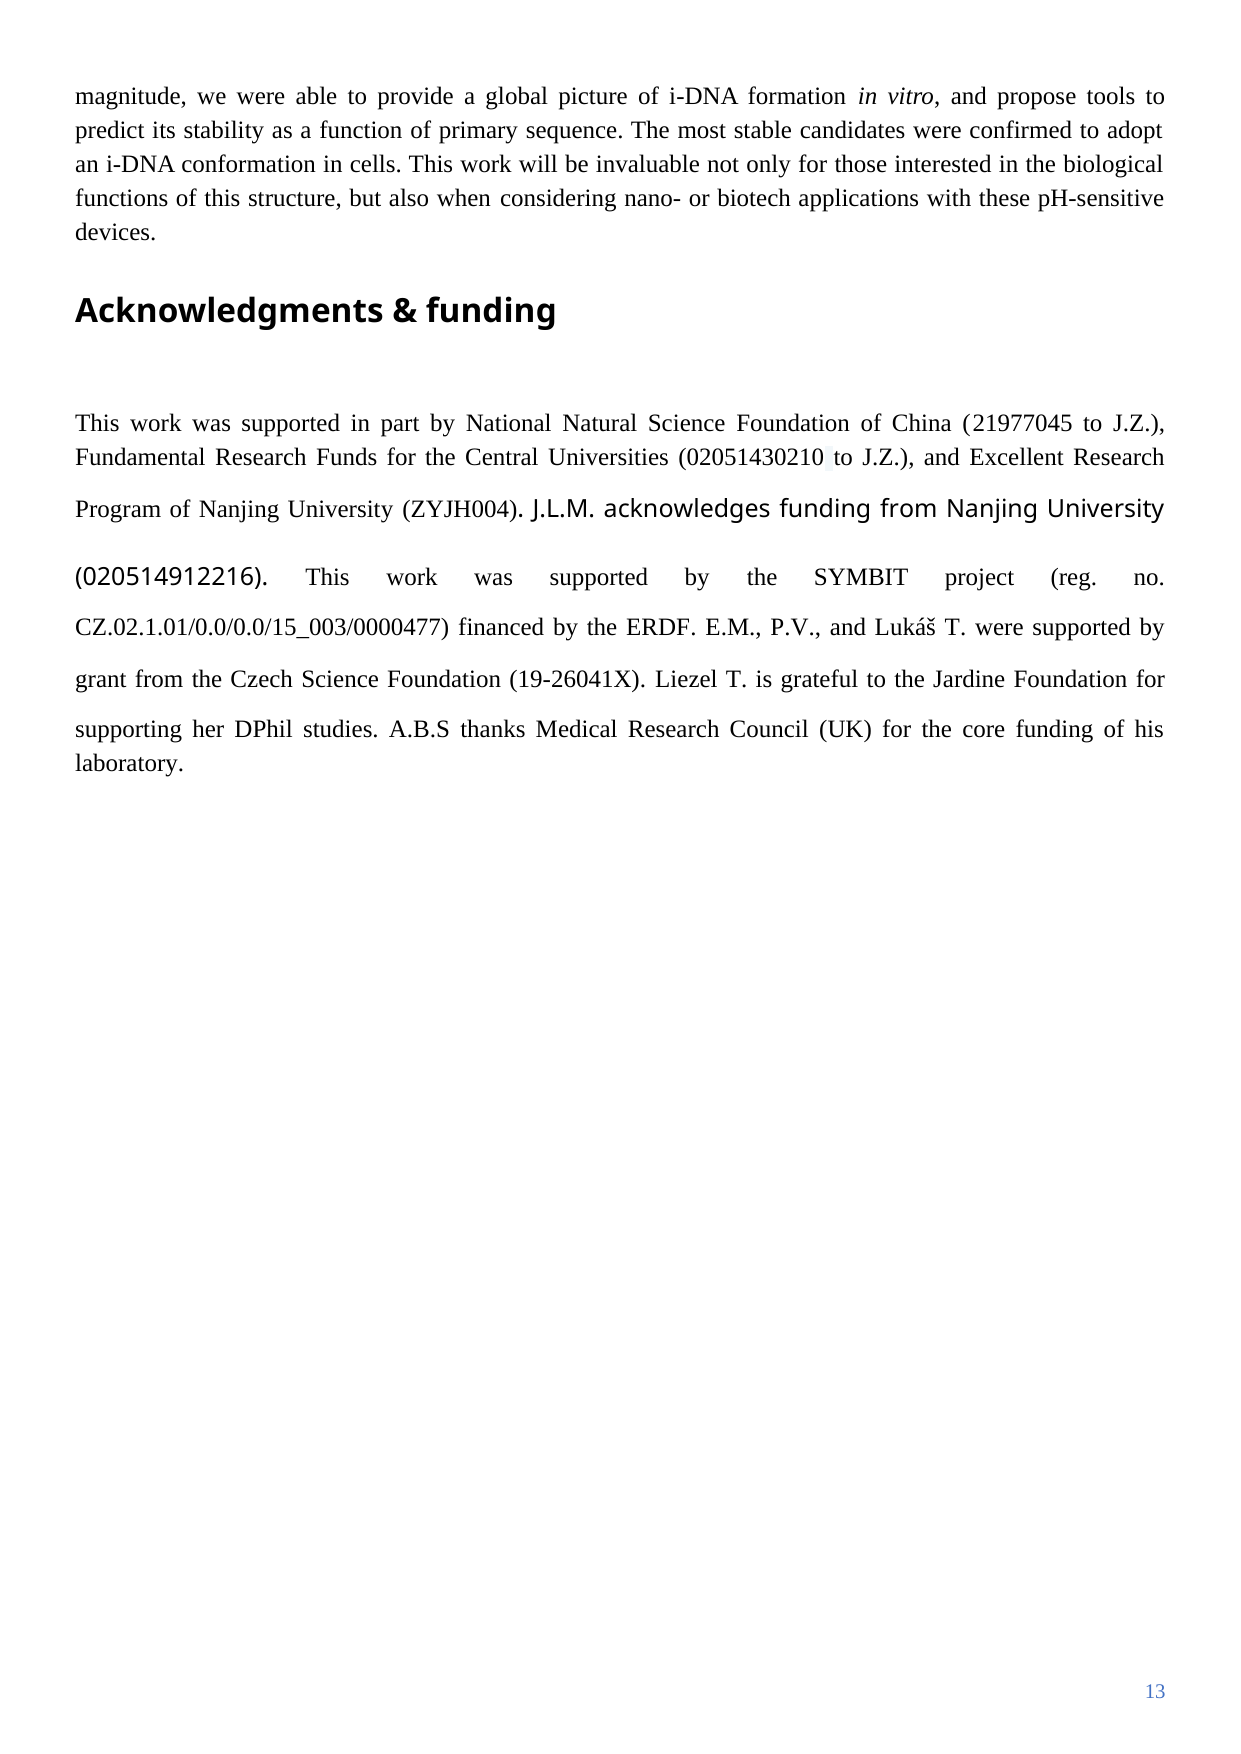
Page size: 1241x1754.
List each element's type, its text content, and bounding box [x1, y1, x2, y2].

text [75, 79, 1165, 249]
text This work was supported in part by National Natural Science Foundation of China (21977045 to J.Z.), Fundamental Research Funds for the Central Universities (02051430210 to J.Z.), and Excellent Research Program of Nanjing University (ZYJH004). J.L.M. acknowledges funding from Nanjing University (020514912216). This work was supported by the SYMBIT project (reg. no. CZ.02.1.01/0.0/0.0/15_003/0000477) financed by the ERDF. E.M., P.V., and Lukáš T. were supported by grant from the Czech Science Foundation (19-26041X). Liezel T. is grateful to the Jardine Foundation for supporting her DPhil studies. A.B.S thanks Medical Research Council (UK) for the core funding of his laboratory. [75, 406, 1165, 779]
subtitle Acknowledgments & funding [75, 276, 1165, 344]
